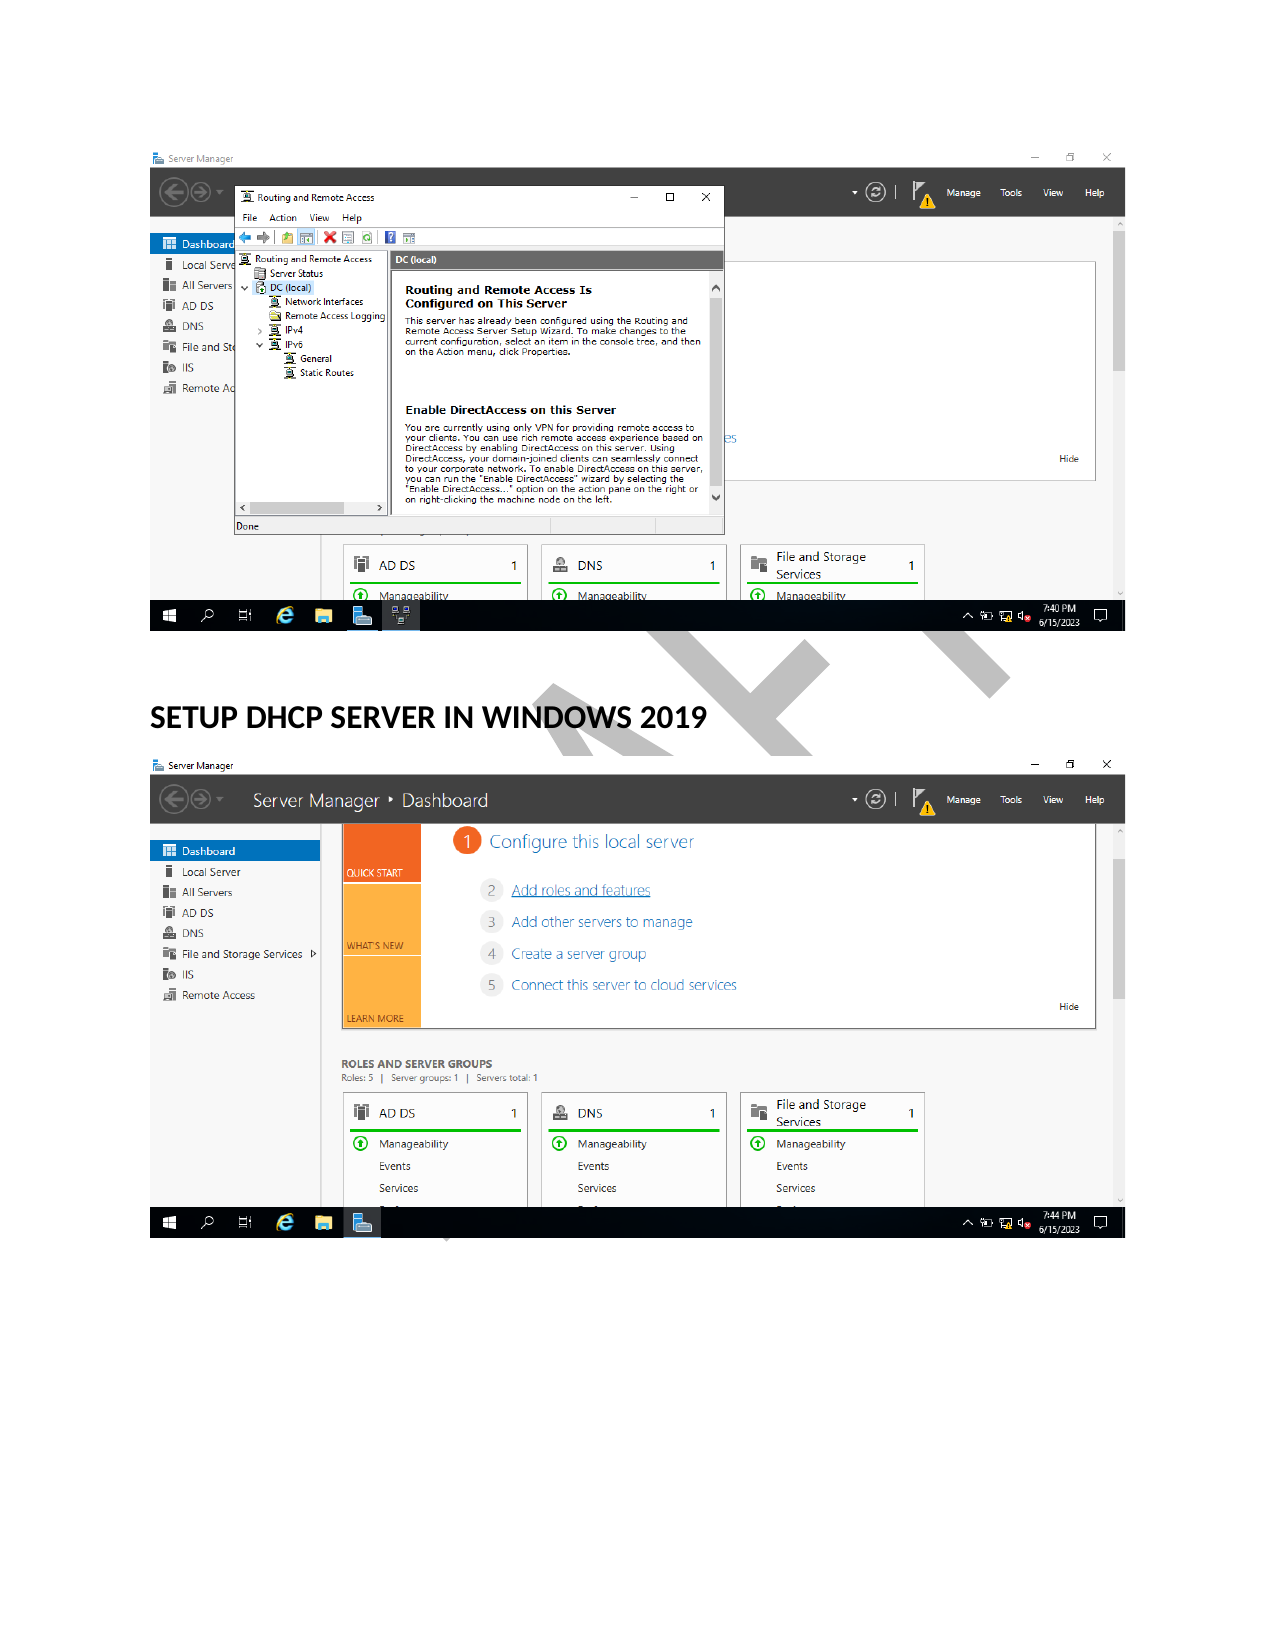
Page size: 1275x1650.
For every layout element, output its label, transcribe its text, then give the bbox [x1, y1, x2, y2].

picture [150, 150, 1125, 631]
text SETUP DHCP SERVER IN WINDOWS 2019 [150, 696, 1125, 737]
picture [150, 756, 1125, 1238]
